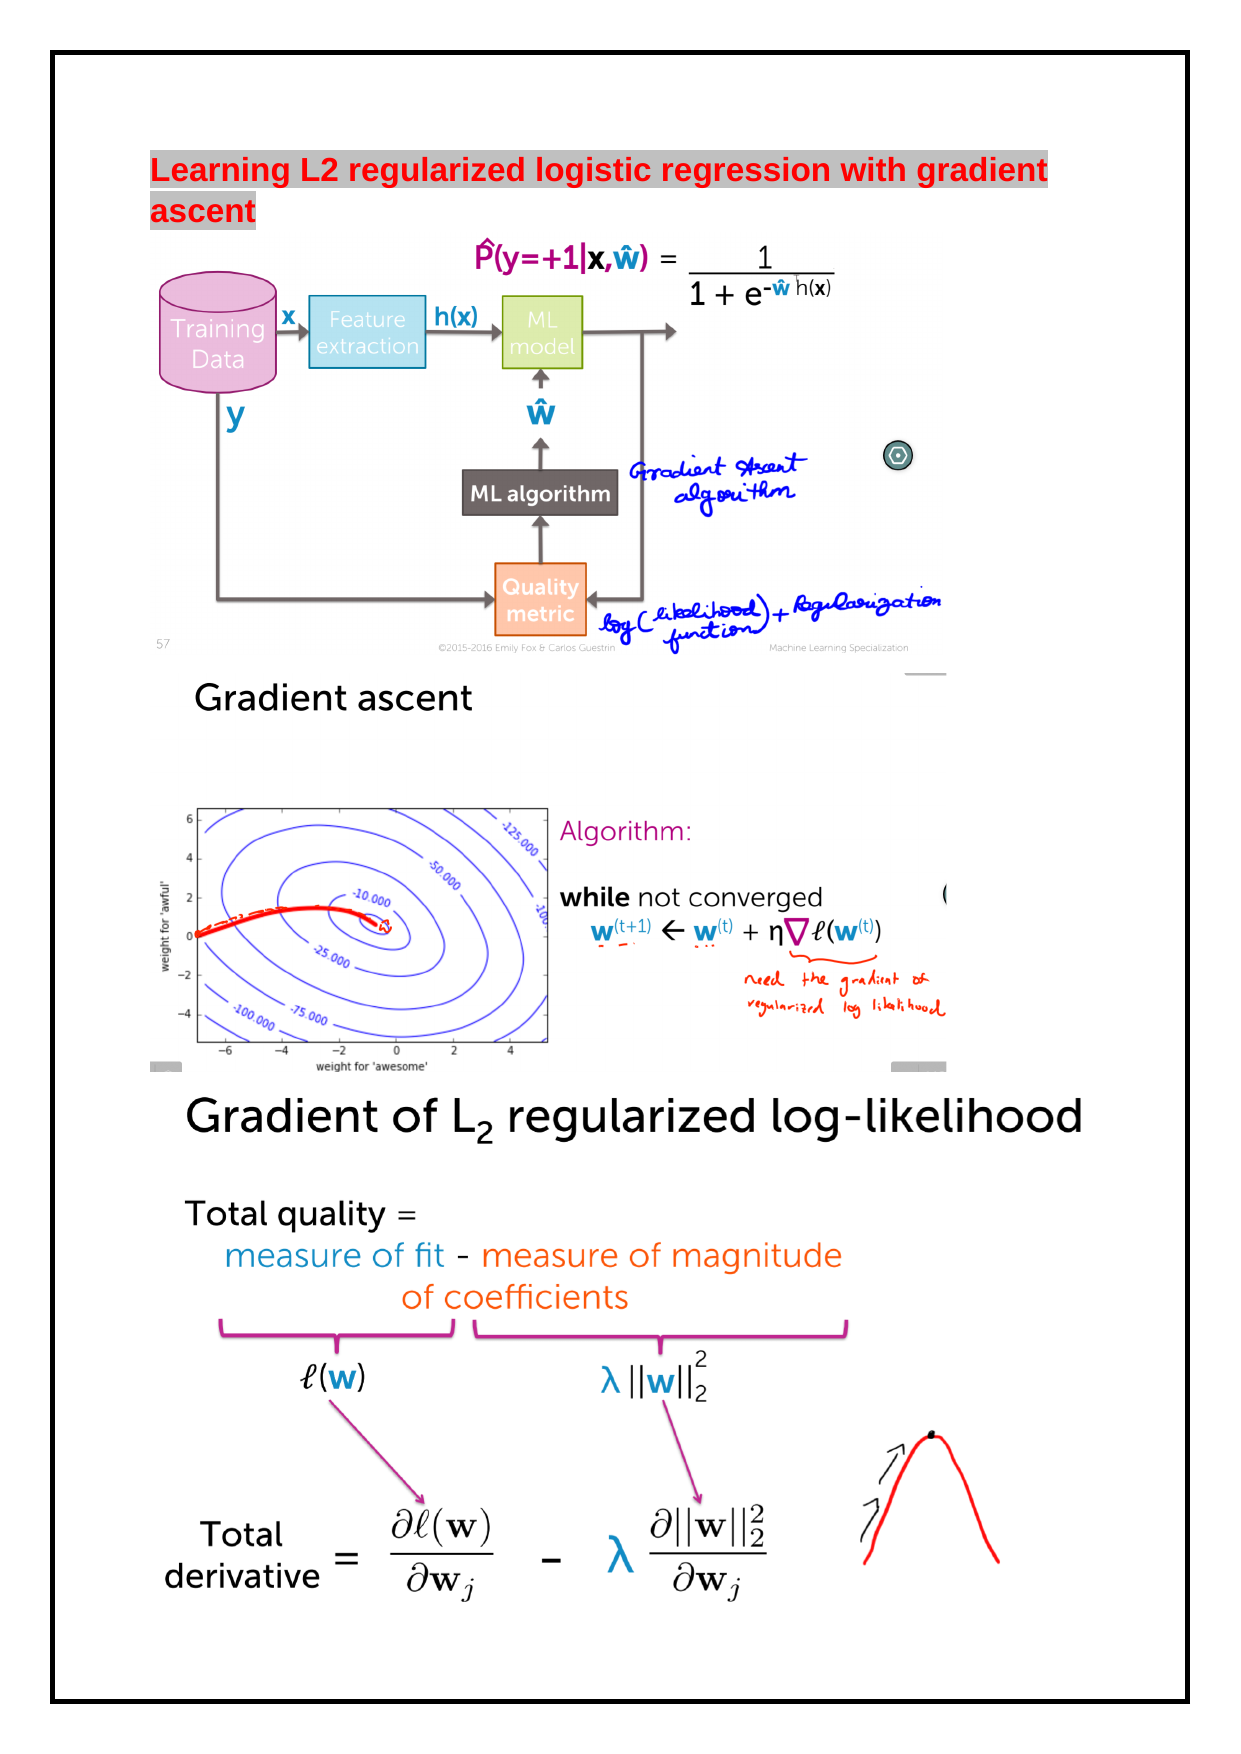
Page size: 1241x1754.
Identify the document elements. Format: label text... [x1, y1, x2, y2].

subtitle Learning L2 regularized logistic regression with gradient ascent [150, 150, 1090, 230]
picture [150, 1090, 1091, 1602]
picture [150, 673, 947, 1072]
picture [150, 232, 943, 655]
